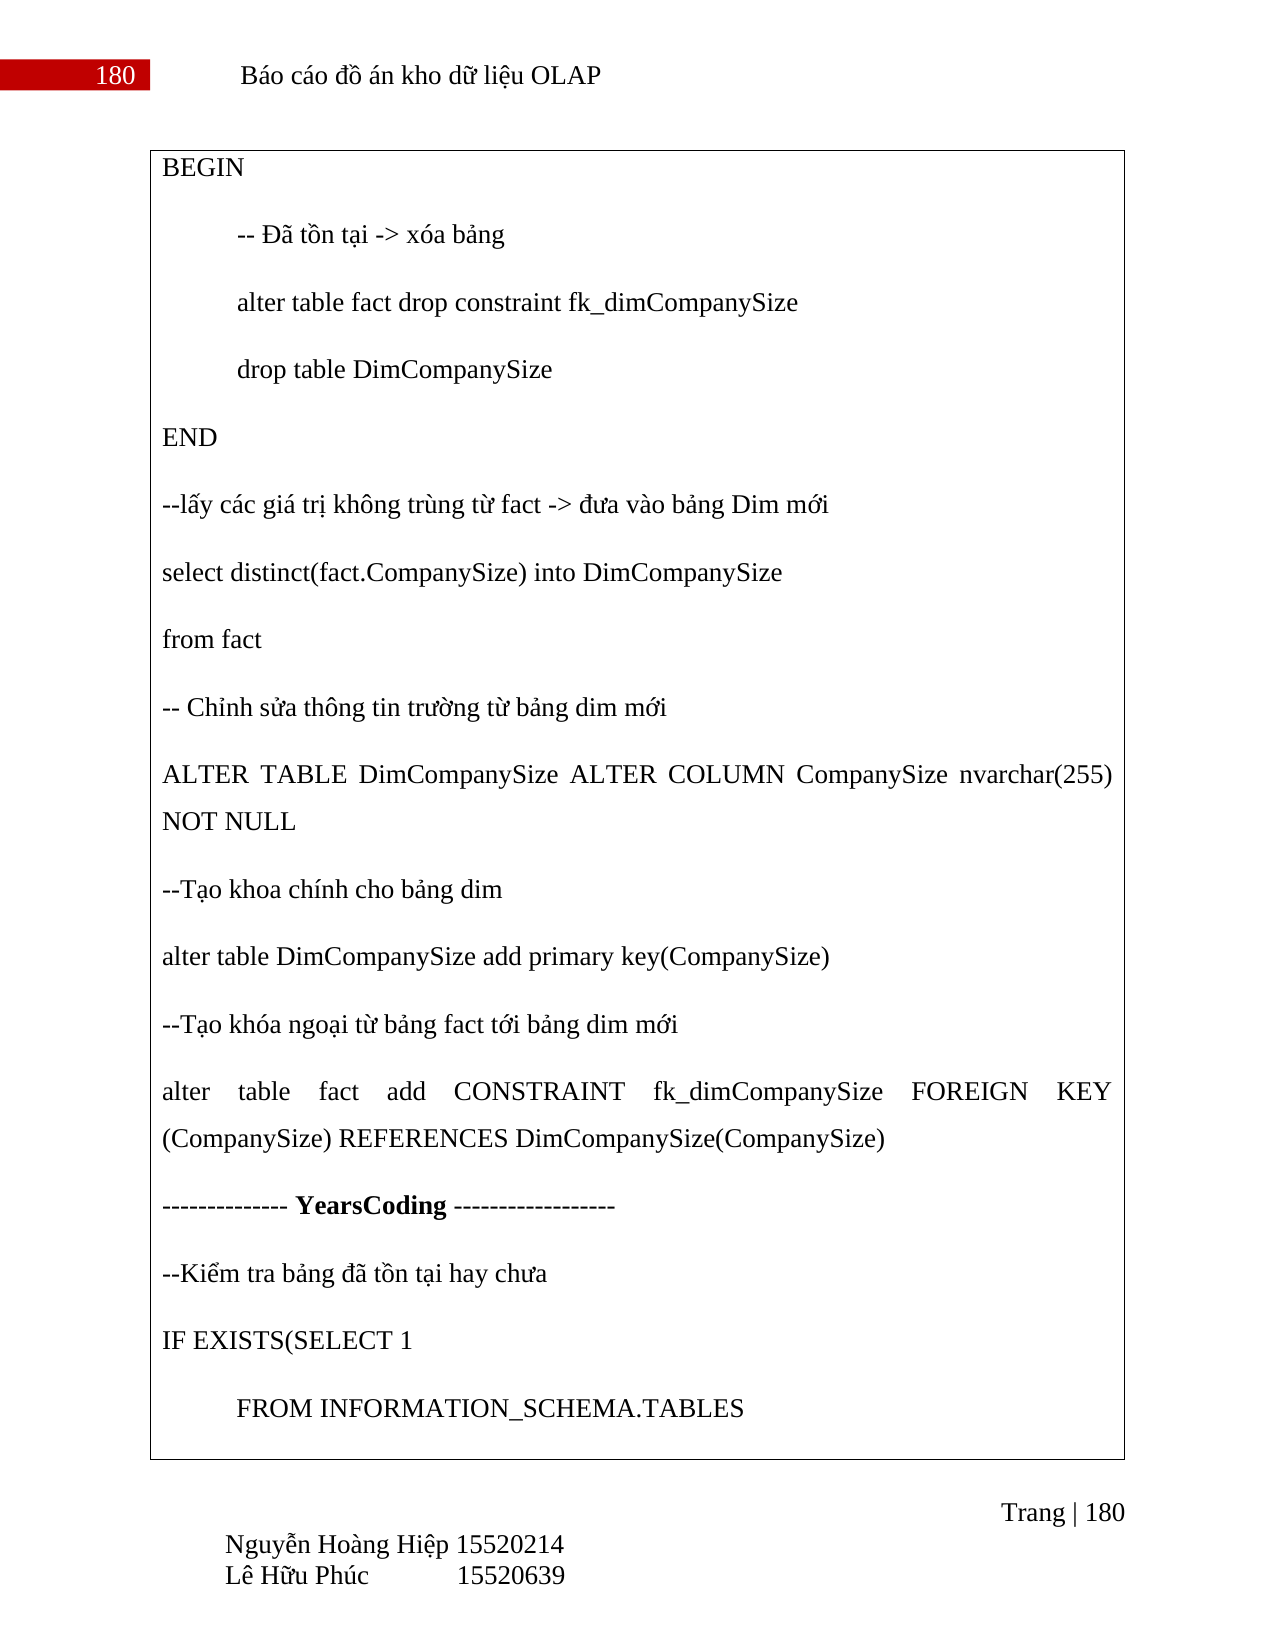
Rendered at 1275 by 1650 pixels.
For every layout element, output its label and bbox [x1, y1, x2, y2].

table_header [151, 151, 1124, 1459]
